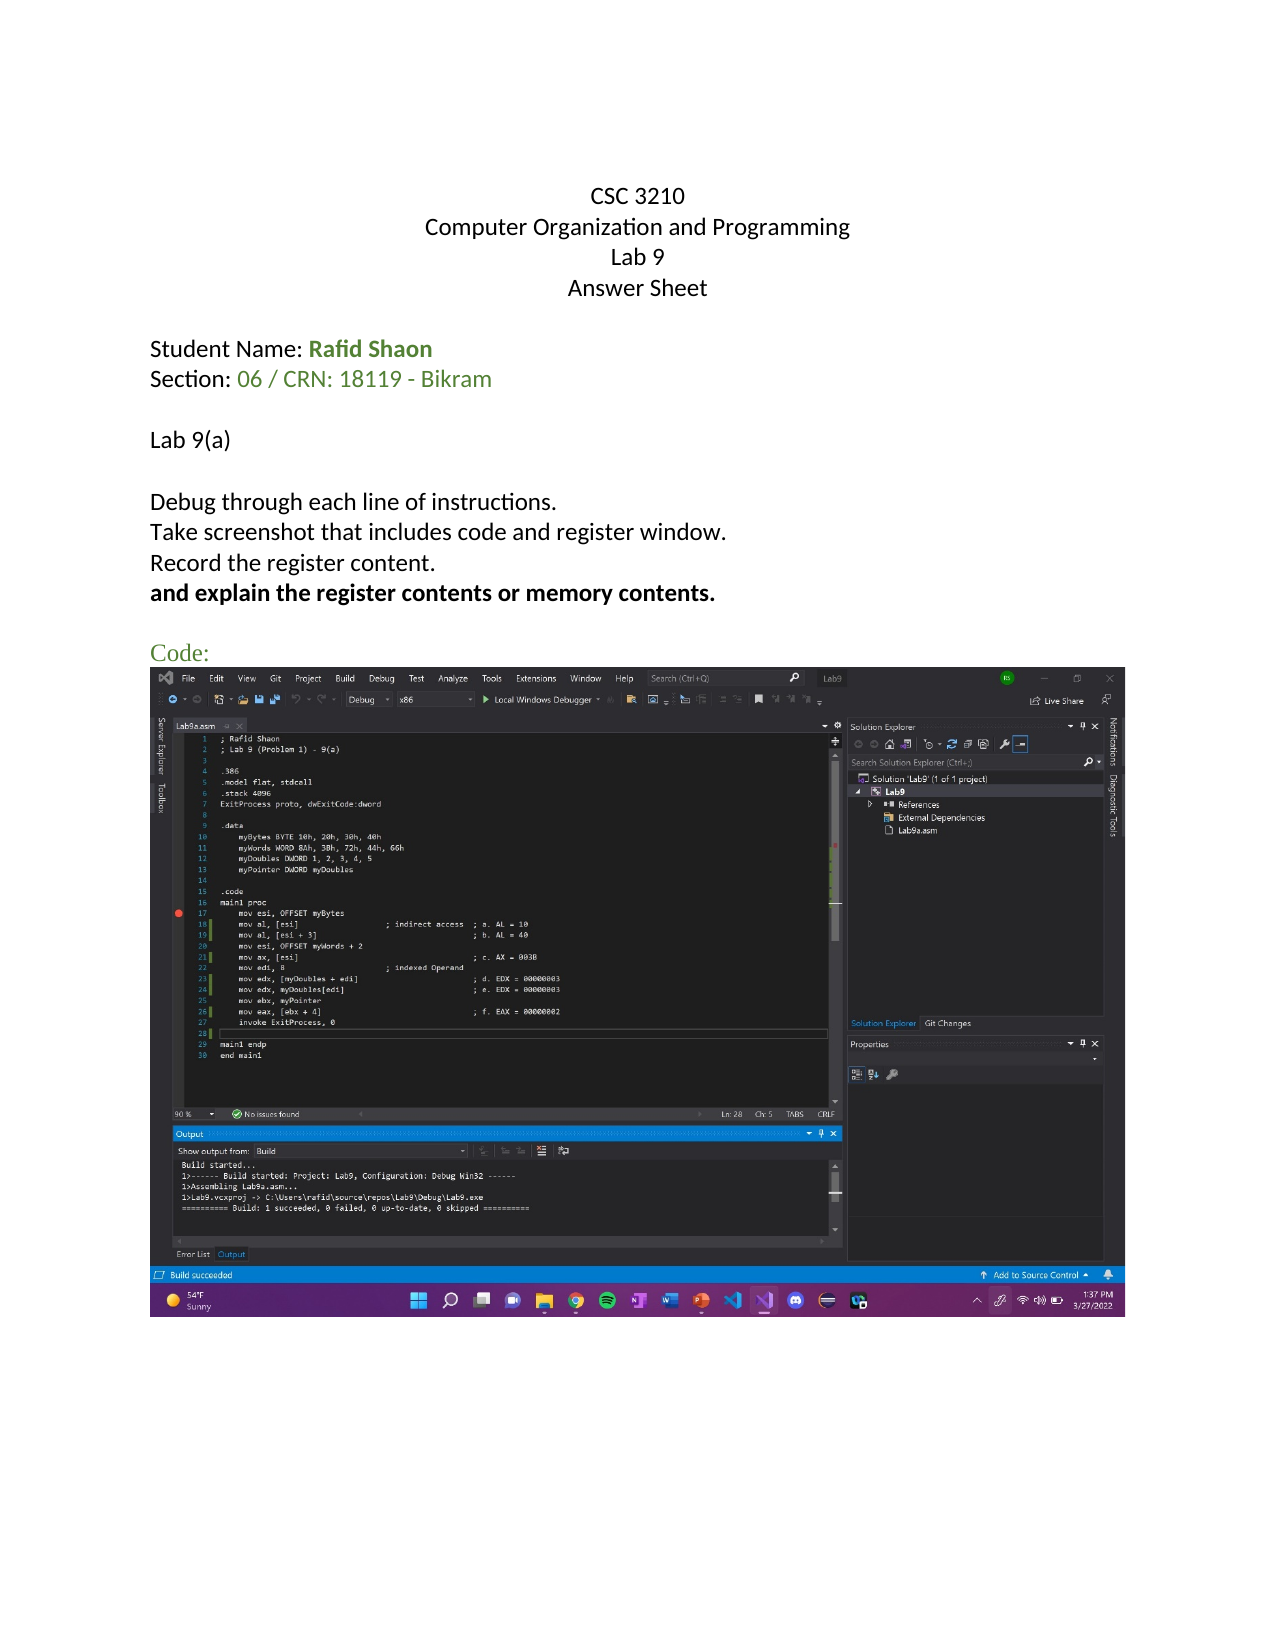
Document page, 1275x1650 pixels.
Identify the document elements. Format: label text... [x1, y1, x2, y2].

text Computer Organization and Programming [150, 211, 1125, 242]
text Lab 9 [150, 242, 1125, 272]
text Record the register content. [150, 547, 1125, 577]
text Answer Sheet [150, 272, 1125, 303]
text Lab 9(a) [150, 425, 1125, 455]
text Section: 06 / CRN: 18119 - Bikram [150, 364, 1125, 394]
text Debug through each line of instructions. [150, 486, 1125, 516]
picture [150, 667, 1125, 1317]
text Student Name: Rafid Shaon [150, 333, 1125, 364]
text CSC 3210 [150, 181, 1125, 211]
text and explain the register contents or memory contents. [150, 577, 1125, 608]
text Take screenshot that includes code and register window. [150, 516, 1125, 547]
text Code: [150, 638, 1125, 667]
